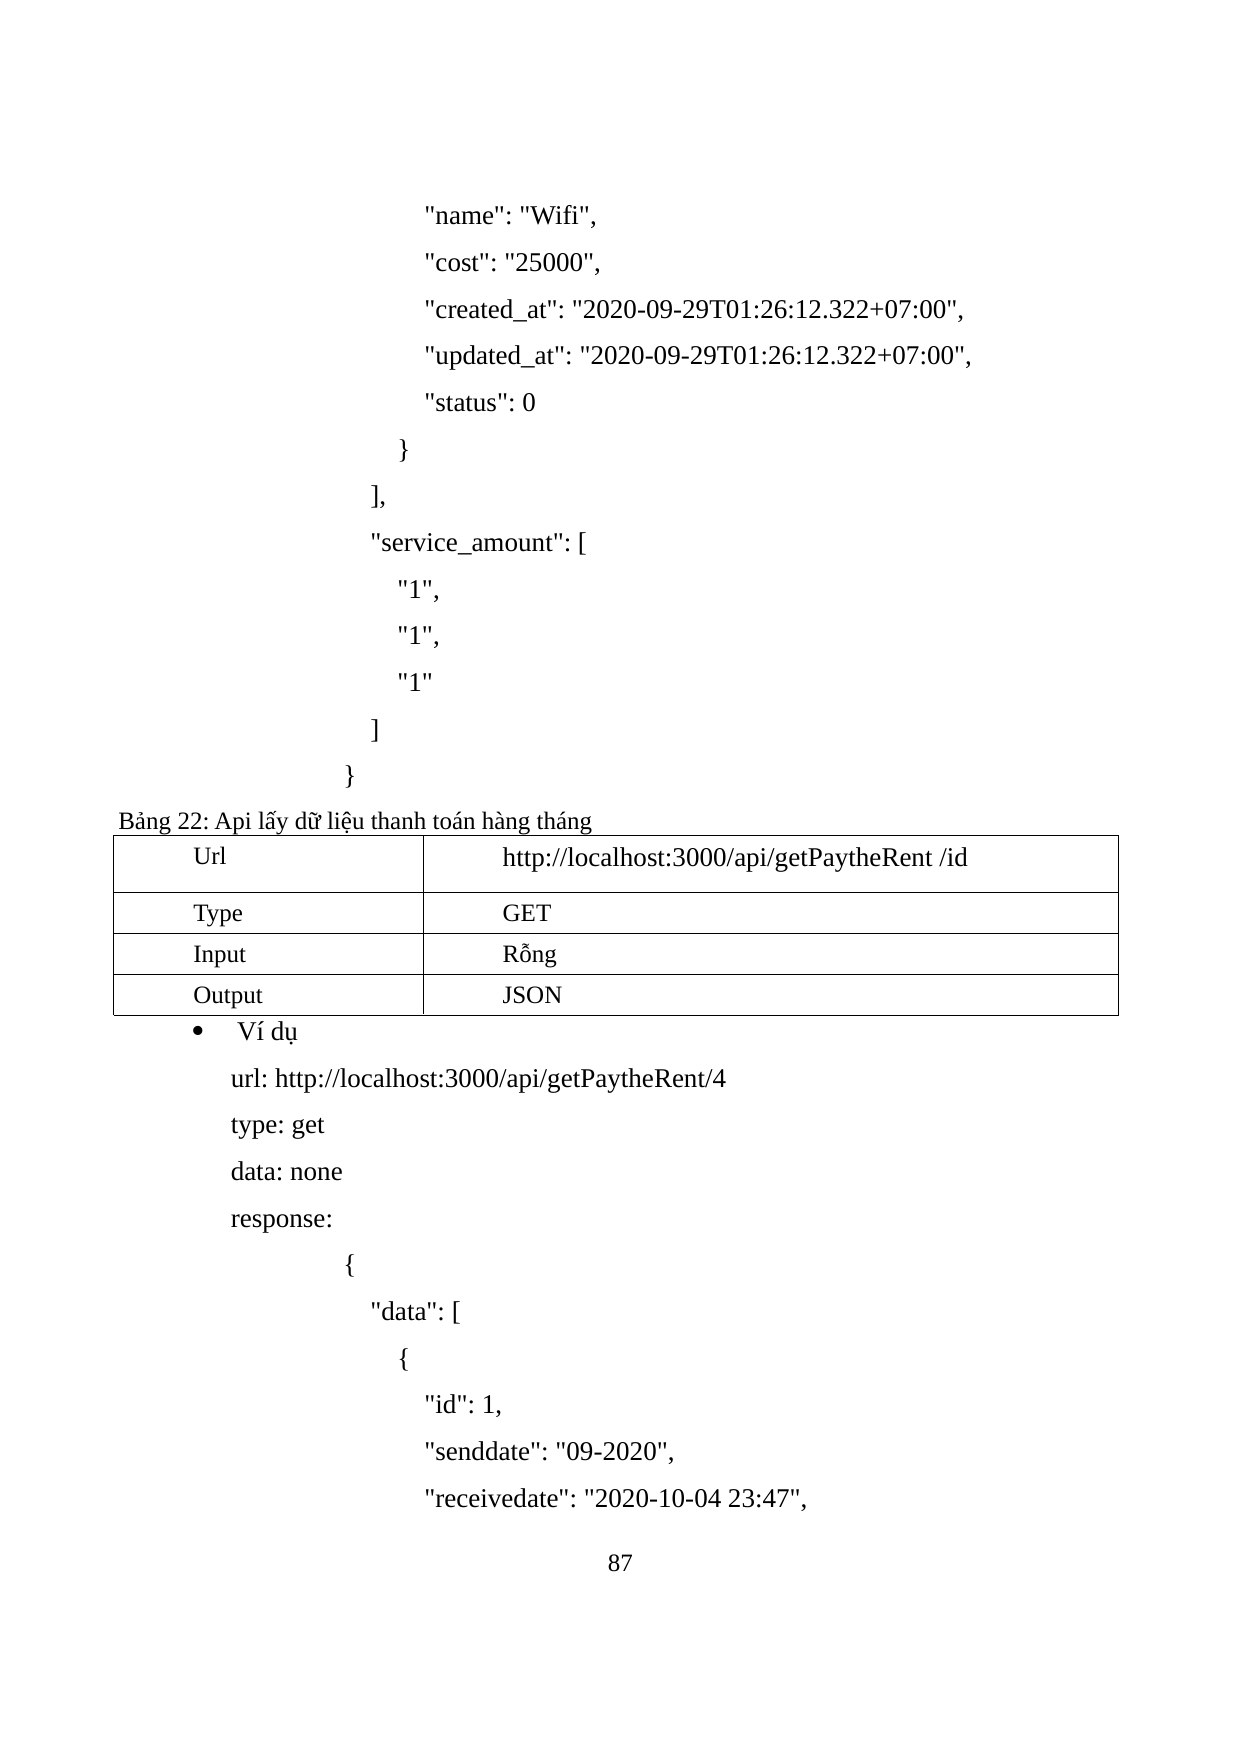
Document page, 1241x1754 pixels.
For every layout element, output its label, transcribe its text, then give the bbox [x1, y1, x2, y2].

text ] [343, 713, 1122, 744]
text "id": 1, [343, 1388, 1122, 1420]
text "1" [343, 666, 1122, 697]
table_cell Output [114, 975, 423, 1014]
text } [343, 433, 1122, 464]
text { [343, 1248, 1122, 1280]
text ], [343, 479, 1122, 511]
text "service_amount": [ [343, 526, 1122, 557]
text "name": "Wifi", [343, 199, 1122, 231]
text "1", [343, 573, 1122, 604]
table_cell Type [114, 893, 423, 933]
table_cell Rỗng [424, 934, 1118, 974]
text response: [231, 1202, 1122, 1233]
table_header Url [114, 836, 423, 892]
table_header http://localhost:3000/api/getPaytheRent /id [424, 836, 1118, 892]
table_cell Input [114, 934, 423, 974]
text } [343, 759, 1122, 791]
text "cost": "25000", [343, 246, 1122, 277]
list Ví dụ [193, 1015, 1122, 1046]
text "senddate": "09-2020", [343, 1435, 1122, 1466]
text Bảng 22: Api lấy dữ liệu thanh toán hàng tháng [118, 806, 1122, 835]
text "receivedate": "2020-10-04 23:47", [343, 1482, 1122, 1513]
text { [343, 1342, 1122, 1373]
text type: get [231, 1108, 1122, 1140]
table_cell GET [424, 893, 1118, 933]
text "status": 0 [343, 386, 1122, 417]
text data: none [231, 1155, 1122, 1186]
text "created_at": "2020-09-29T01:26:12.322+07:00", [343, 293, 1122, 324]
text "data": [ [343, 1295, 1122, 1326]
text "updated_at": "2020-09-29T01:26:12.322+07:00", [343, 339, 1122, 371]
text url: http://localhost:3000/api/getPaytheRent/4 [231, 1062, 1122, 1093]
text "1", [343, 619, 1122, 651]
table_cell JSON [424, 975, 1118, 1014]
